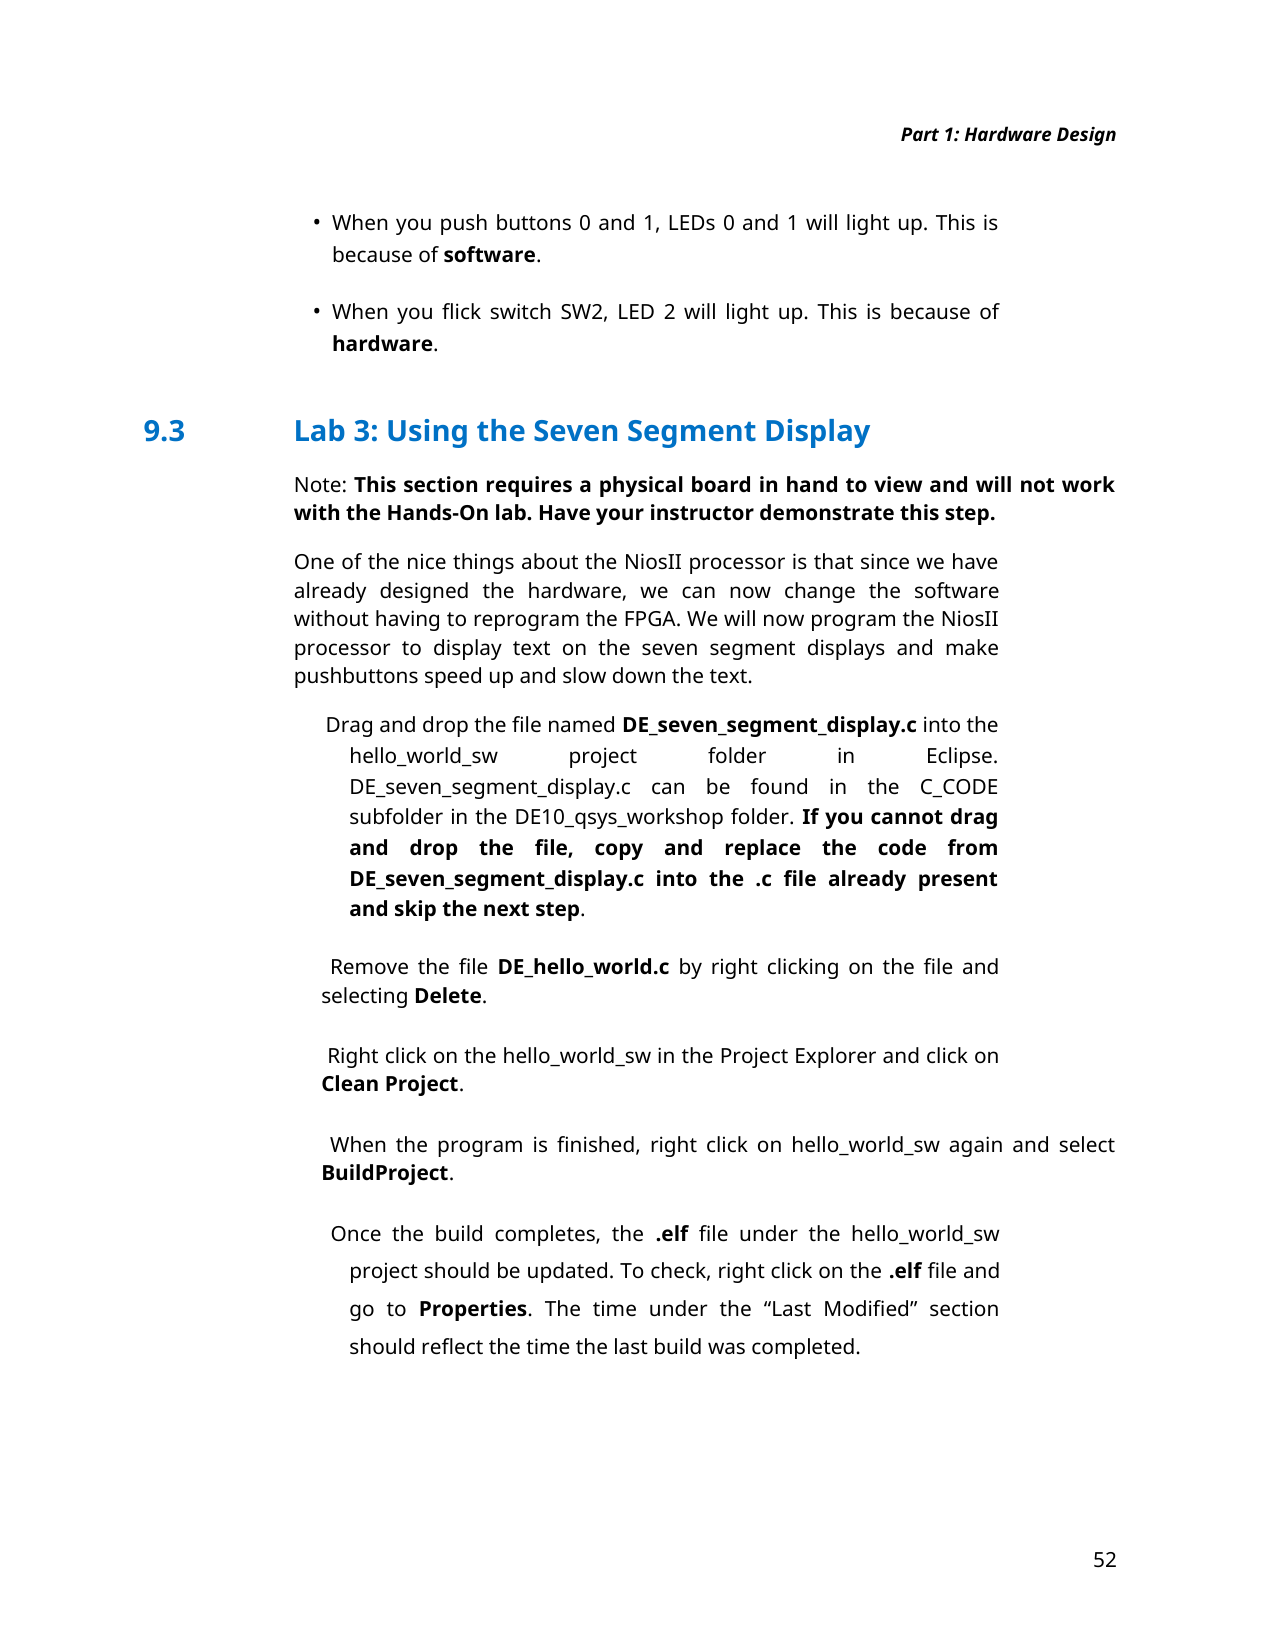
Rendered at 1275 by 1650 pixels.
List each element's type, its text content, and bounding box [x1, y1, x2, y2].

text Right click on the hello_world_sw in the Project Explorer and click on Clean Project. [321, 1041, 1000, 1098]
list When you flick switch SW2, LED 2 will light up. This is because of hardware. [312, 295, 1000, 357]
text One of the nice things about the NiosII processor is that since we have already designed the hardware, we can now change the software without having to reprogram the FPGA. We will now program the NiosII processor to display text on the seven segment displays and make pushbuttons speed up and slow down the text. [294, 547, 1000, 690]
text Remove the file DE_hello_world.c by right clicking on the file and selecting Delete. [321, 952, 1000, 1009]
list When you push buttons 0 and 1, LEDs 0 and 1 will light up. This is because of software. [312, 206, 1000, 268]
text When the program is finished, right click on hello_world_sw again and select BuildProject. [321, 1130, 1117, 1187]
text Once the build completes, the .elf file under the hello_world_sw project should be updated. To check, right click on the .elf file and go to Properties. The time under the “Last Modified” section should reflect the time the last build was completed. [320, 1219, 1000, 1361]
subtitle Lab 3: Using the Seven Segment Display [143, 413, 1117, 449]
text Drag and drop the file named DE_seven_segment_display.c into the hello_world_sw project folder in Eclipse. DE_seven_segment_display.c can be found in the C_CODE subfolder in the DE10_qsys_workshop folder. If you cannot drag and drop the file, copy and replace the code from DE_seven_segment_display.c into the .c file already present and skip the next step. [320, 711, 999, 923]
text Note: This section requires a physical board in hand to view and will not work with the Hands-On lab. Have your instructor demonstrate this step. [294, 470, 1117, 527]
